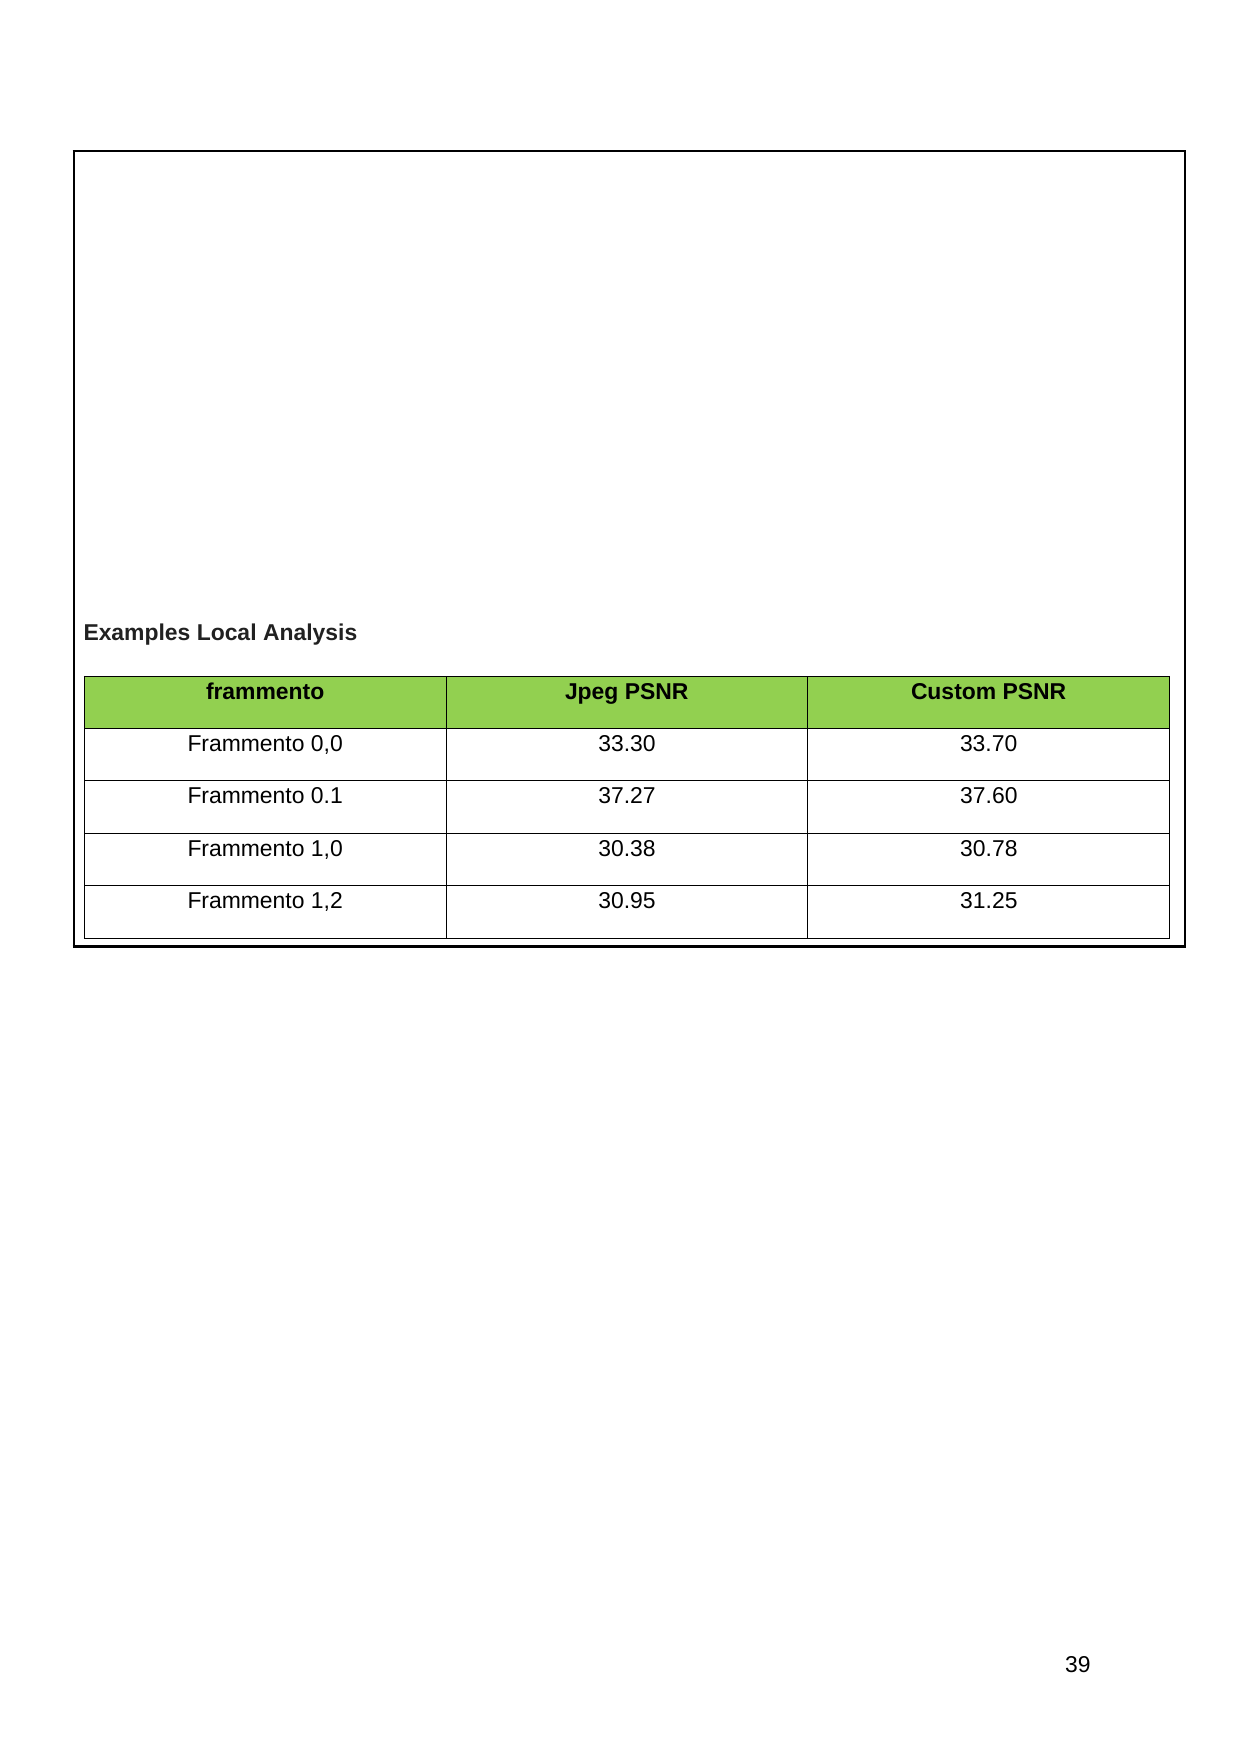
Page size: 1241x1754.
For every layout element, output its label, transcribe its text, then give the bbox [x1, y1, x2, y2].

table_cell Examples Local Analysis [75, 152, 1184, 945]
